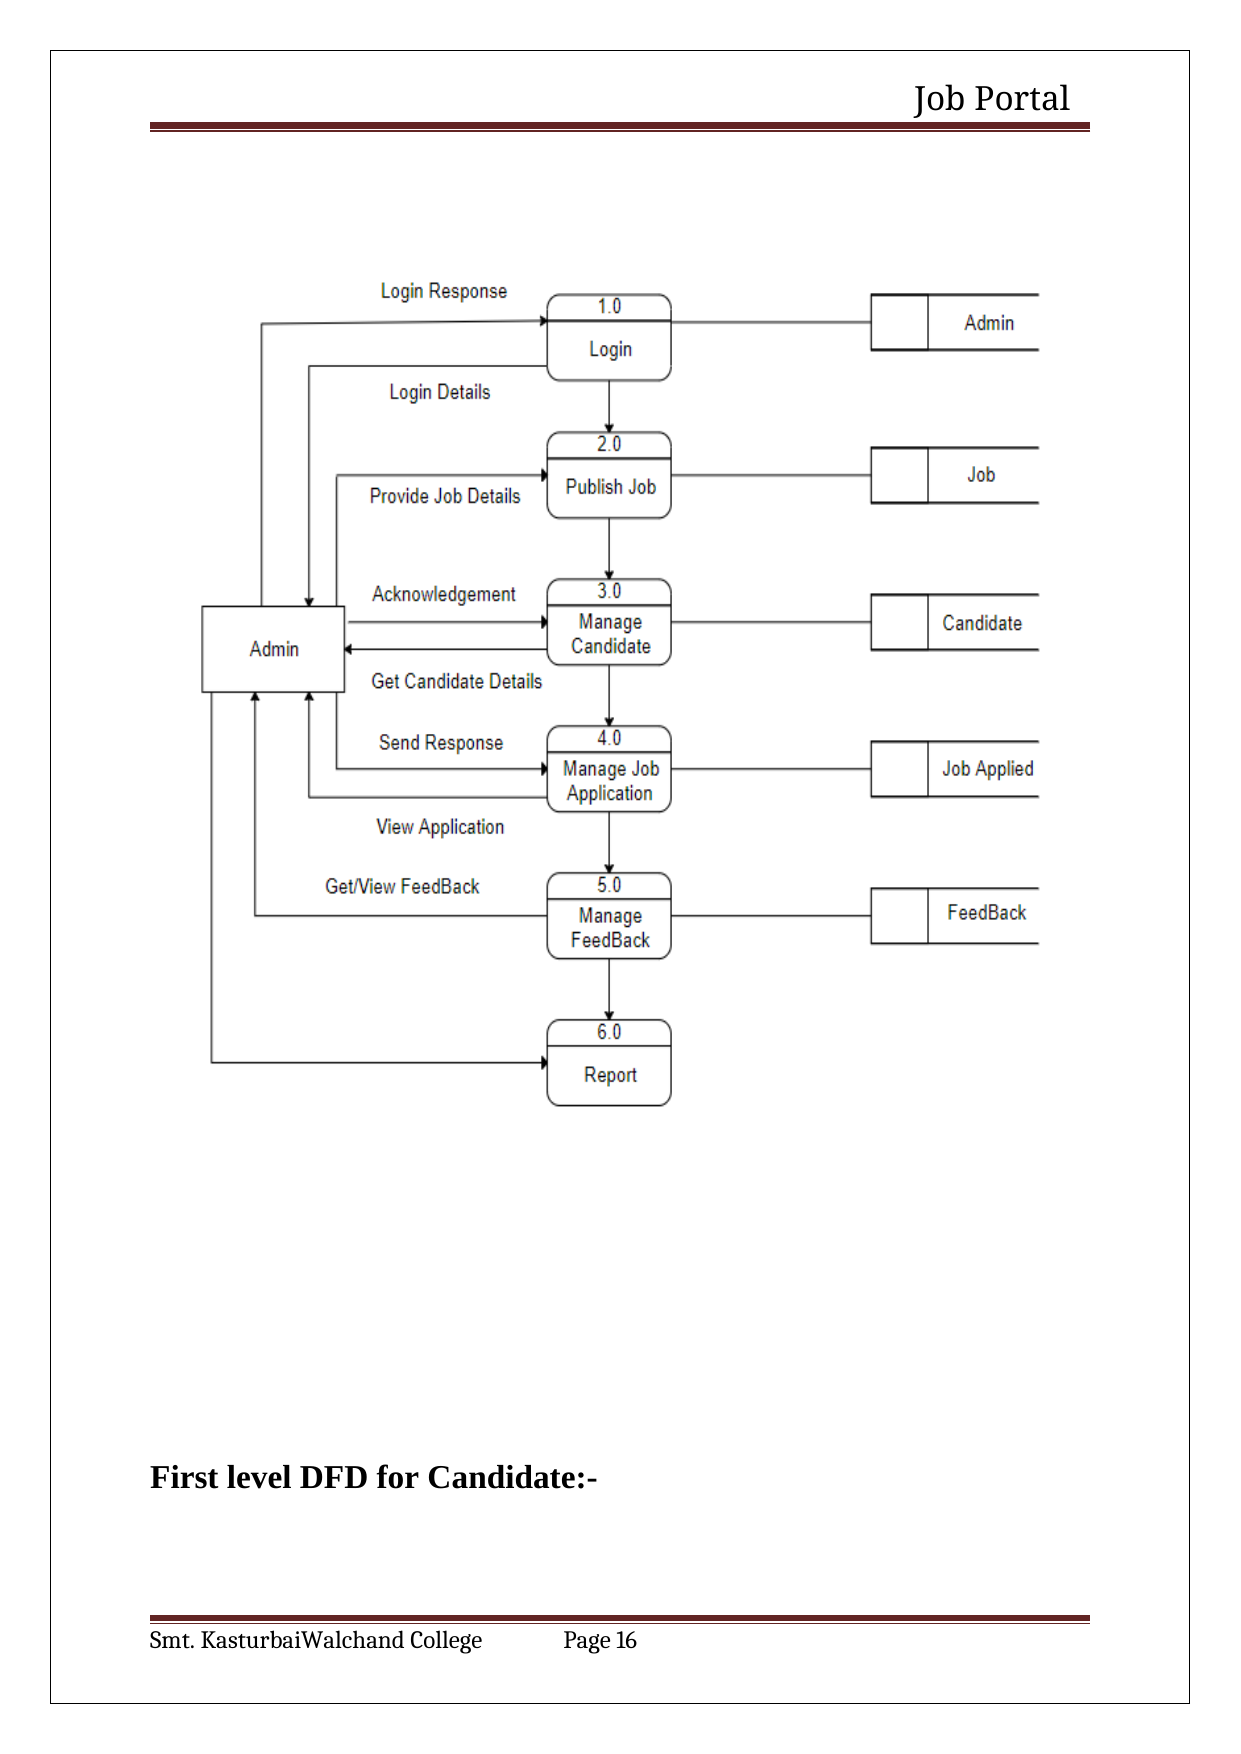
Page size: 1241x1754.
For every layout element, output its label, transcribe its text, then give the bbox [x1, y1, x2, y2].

picture [164, 238, 1076, 1157]
text First level DFD for Candidate:- [150, 1457, 1090, 1496]
